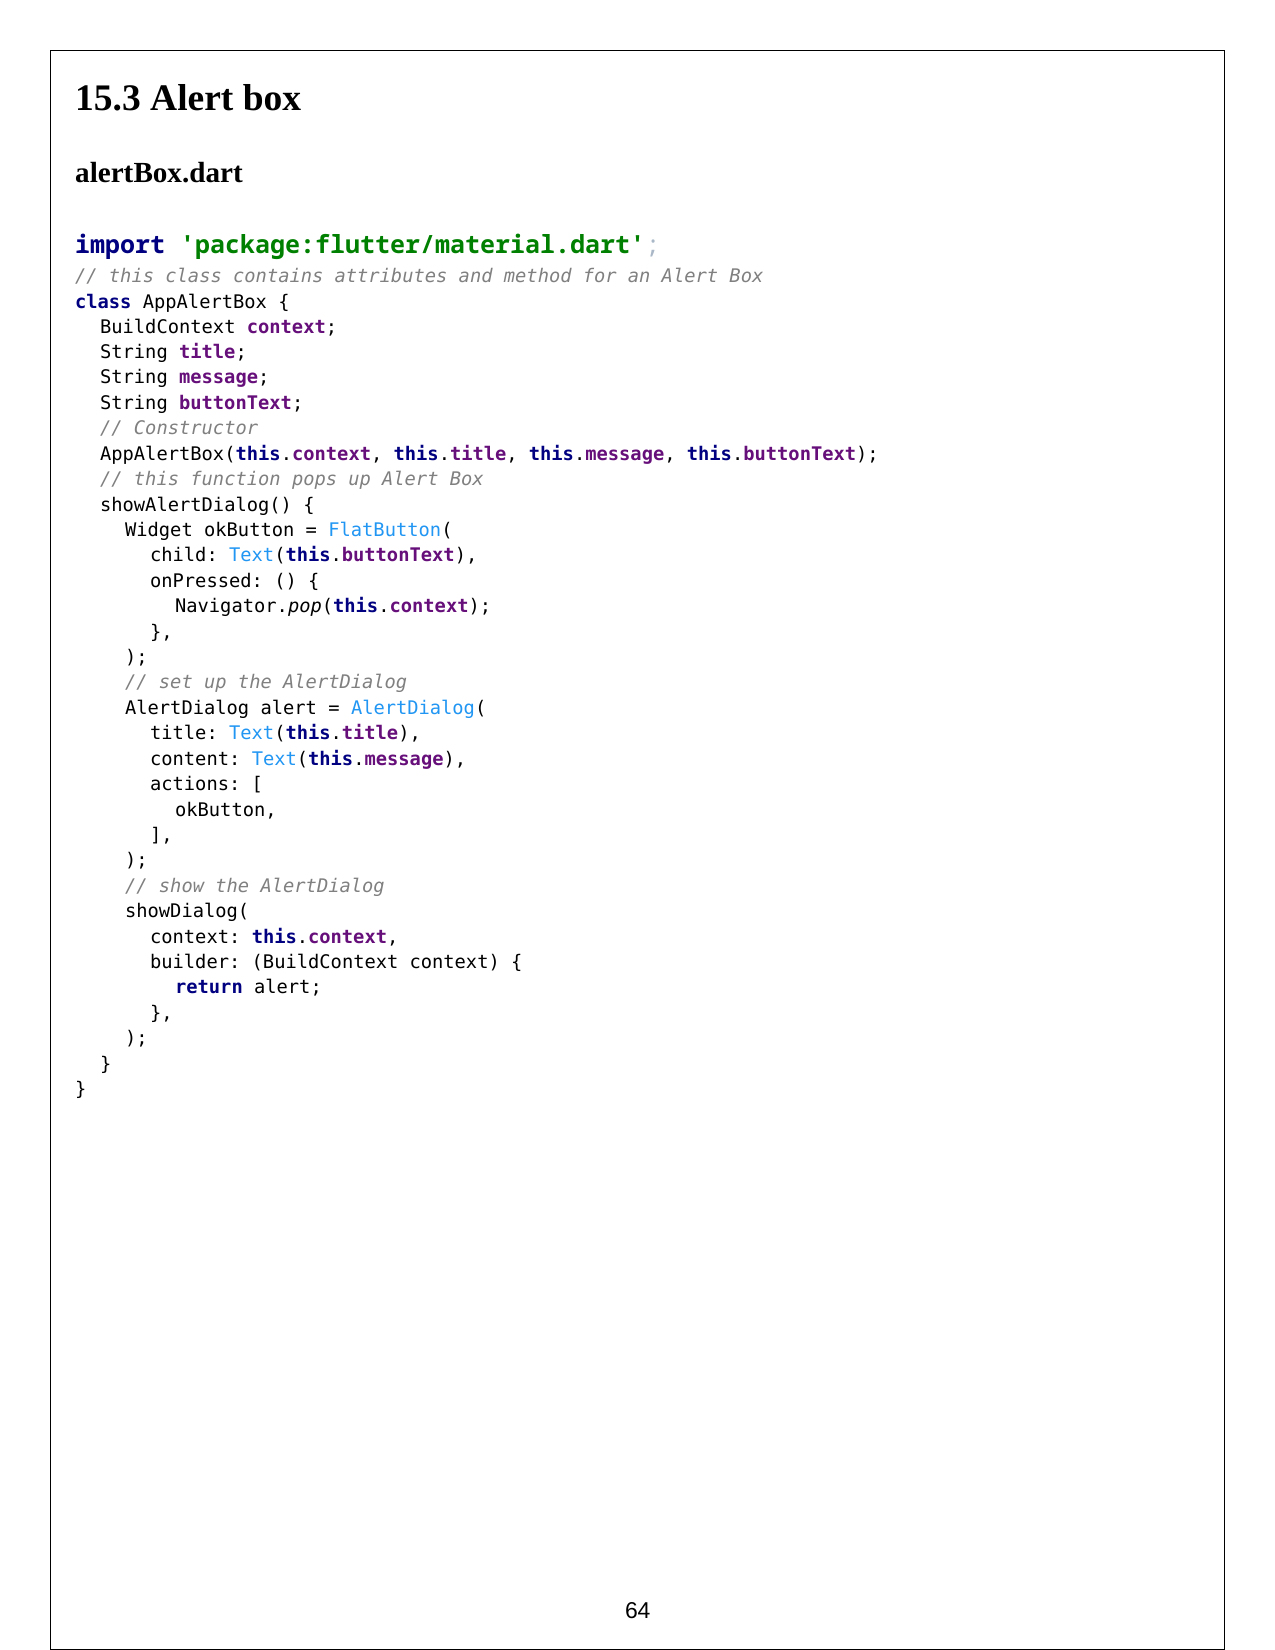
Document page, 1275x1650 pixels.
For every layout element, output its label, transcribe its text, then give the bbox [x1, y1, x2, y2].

text String message; [75, 367, 1200, 388]
text AppAlertBox(this.context, this.title, this.message, this.buttonText); [75, 443, 1200, 465]
text showAlertDialog() { [75, 494, 1200, 516]
text context: this.context, [75, 926, 1200, 948]
text // this function pops up Alert Box [75, 468, 1200, 490]
text import 'package:flutter/material.dart'; [75, 226, 1200, 260]
text } [75, 1053, 1200, 1075]
text ); [75, 1027, 1200, 1049]
text ], [75, 824, 1200, 846]
text } [75, 1078, 1200, 1100]
text content: Text(this.message), [75, 748, 1200, 770]
text // Constructor [75, 417, 1200, 439]
text class AppAlertBox { [75, 291, 1200, 312]
text }, [75, 621, 1200, 643]
text showDialog( [75, 900, 1200, 922]
text 15.3 Alert box [75, 75, 1200, 118]
text // this class contains attributes and method for an Alert Box [75, 266, 1200, 287]
text child: Text(this.buttonText), [75, 544, 1200, 566]
text String buttonText; [75, 392, 1200, 414]
text // show the AlertDialog [75, 875, 1200, 897]
text actions: [ [75, 773, 1200, 795]
text ); [75, 646, 1200, 668]
text ); [75, 849, 1200, 871]
text }, [75, 1002, 1200, 1024]
text alertBox.dart [75, 155, 1200, 188]
text // set up the AlertDialog [75, 672, 1200, 693]
text title: Text(this.title), [75, 722, 1200, 744]
text String title; [75, 341, 1200, 363]
text BuildContext context; [75, 316, 1200, 338]
text Widget okButton = FlatButton( [75, 519, 1200, 541]
text builder: (BuildContext context) { [75, 951, 1200, 973]
text okButton, [75, 799, 1200, 821]
text Navigator.pop(this.context); [75, 595, 1200, 617]
text AlertDialog alert = AlertDialog( [75, 697, 1200, 719]
text onPressed: () { [75, 570, 1200, 592]
text return alert; [75, 977, 1200, 998]
